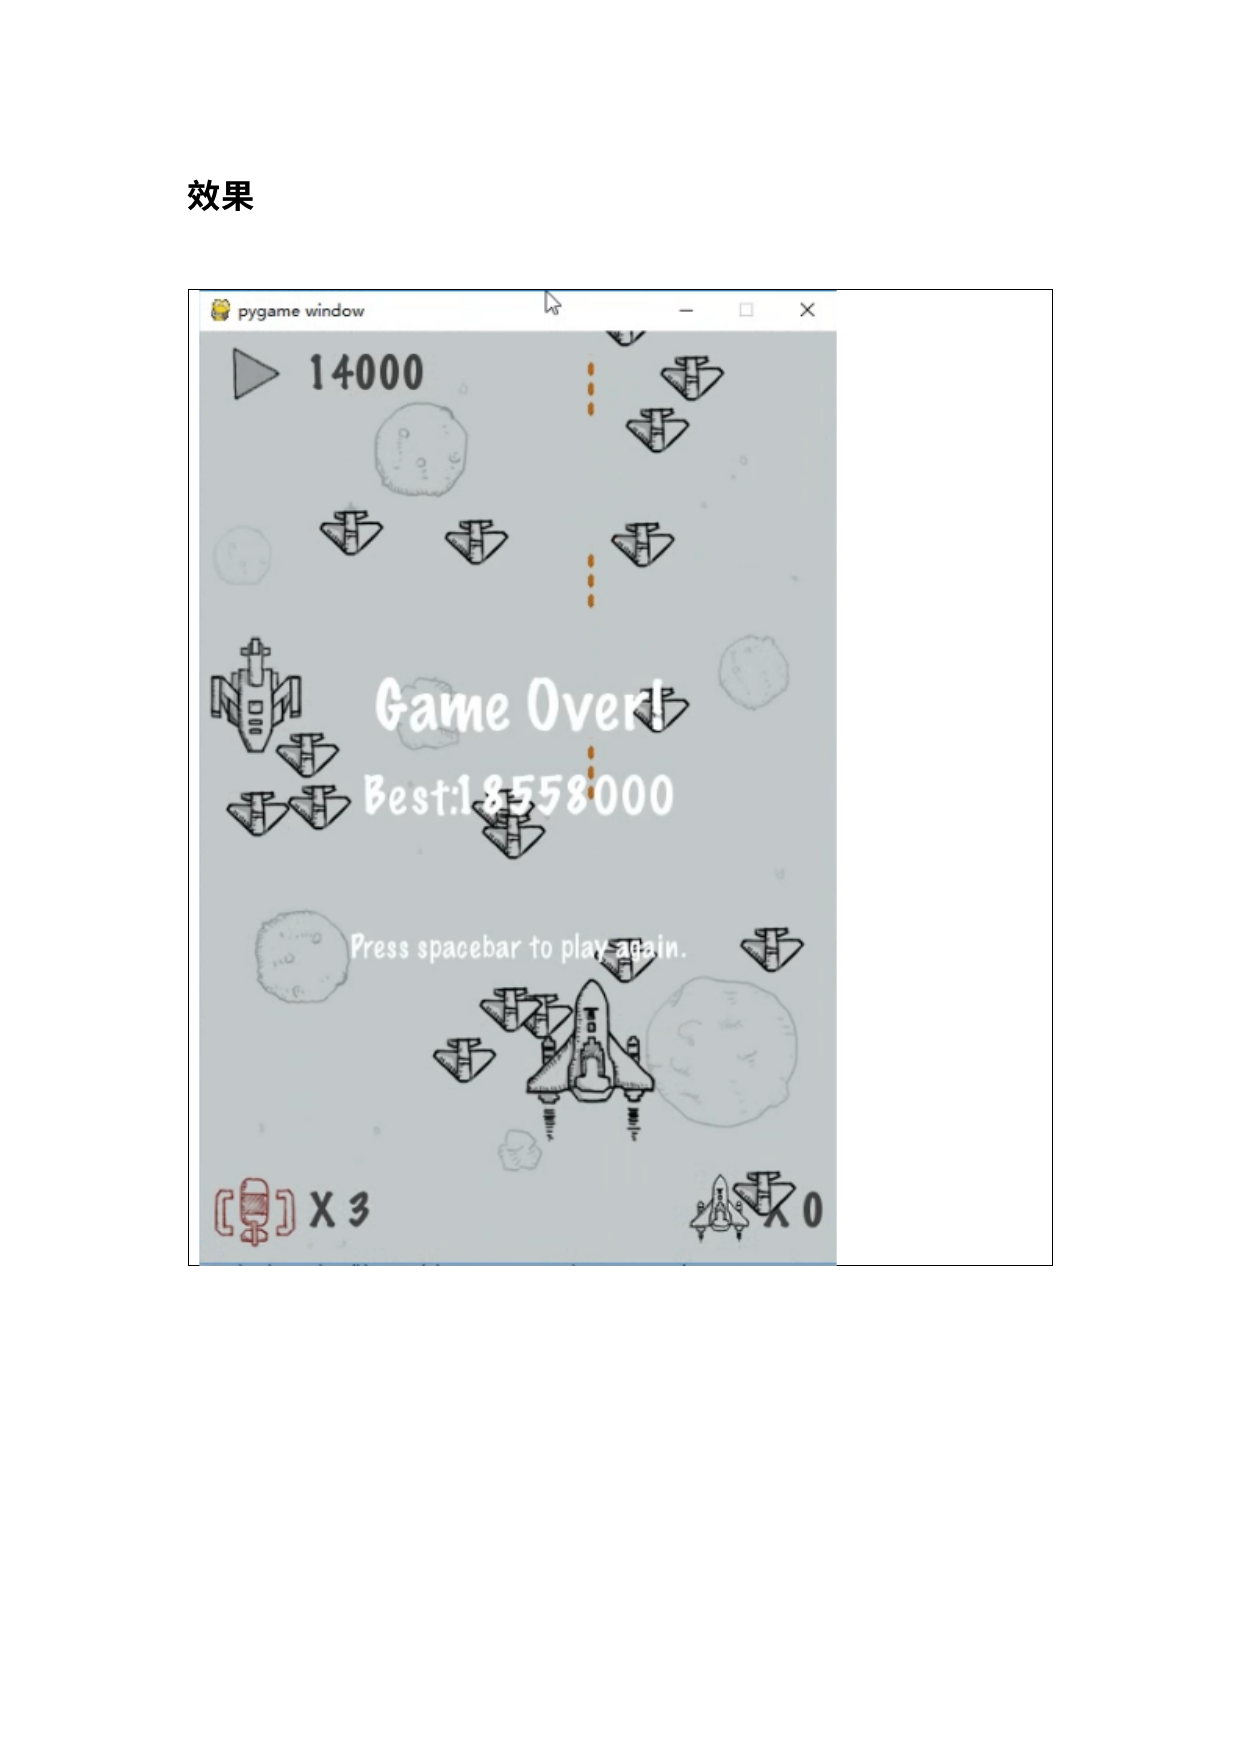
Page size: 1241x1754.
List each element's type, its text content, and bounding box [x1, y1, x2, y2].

subtitle 效果 [187, 162, 1053, 227]
table_header [189, 290, 199, 1265]
table_header [837, 290, 1052, 1265]
picture [199, 290, 837, 1266]
